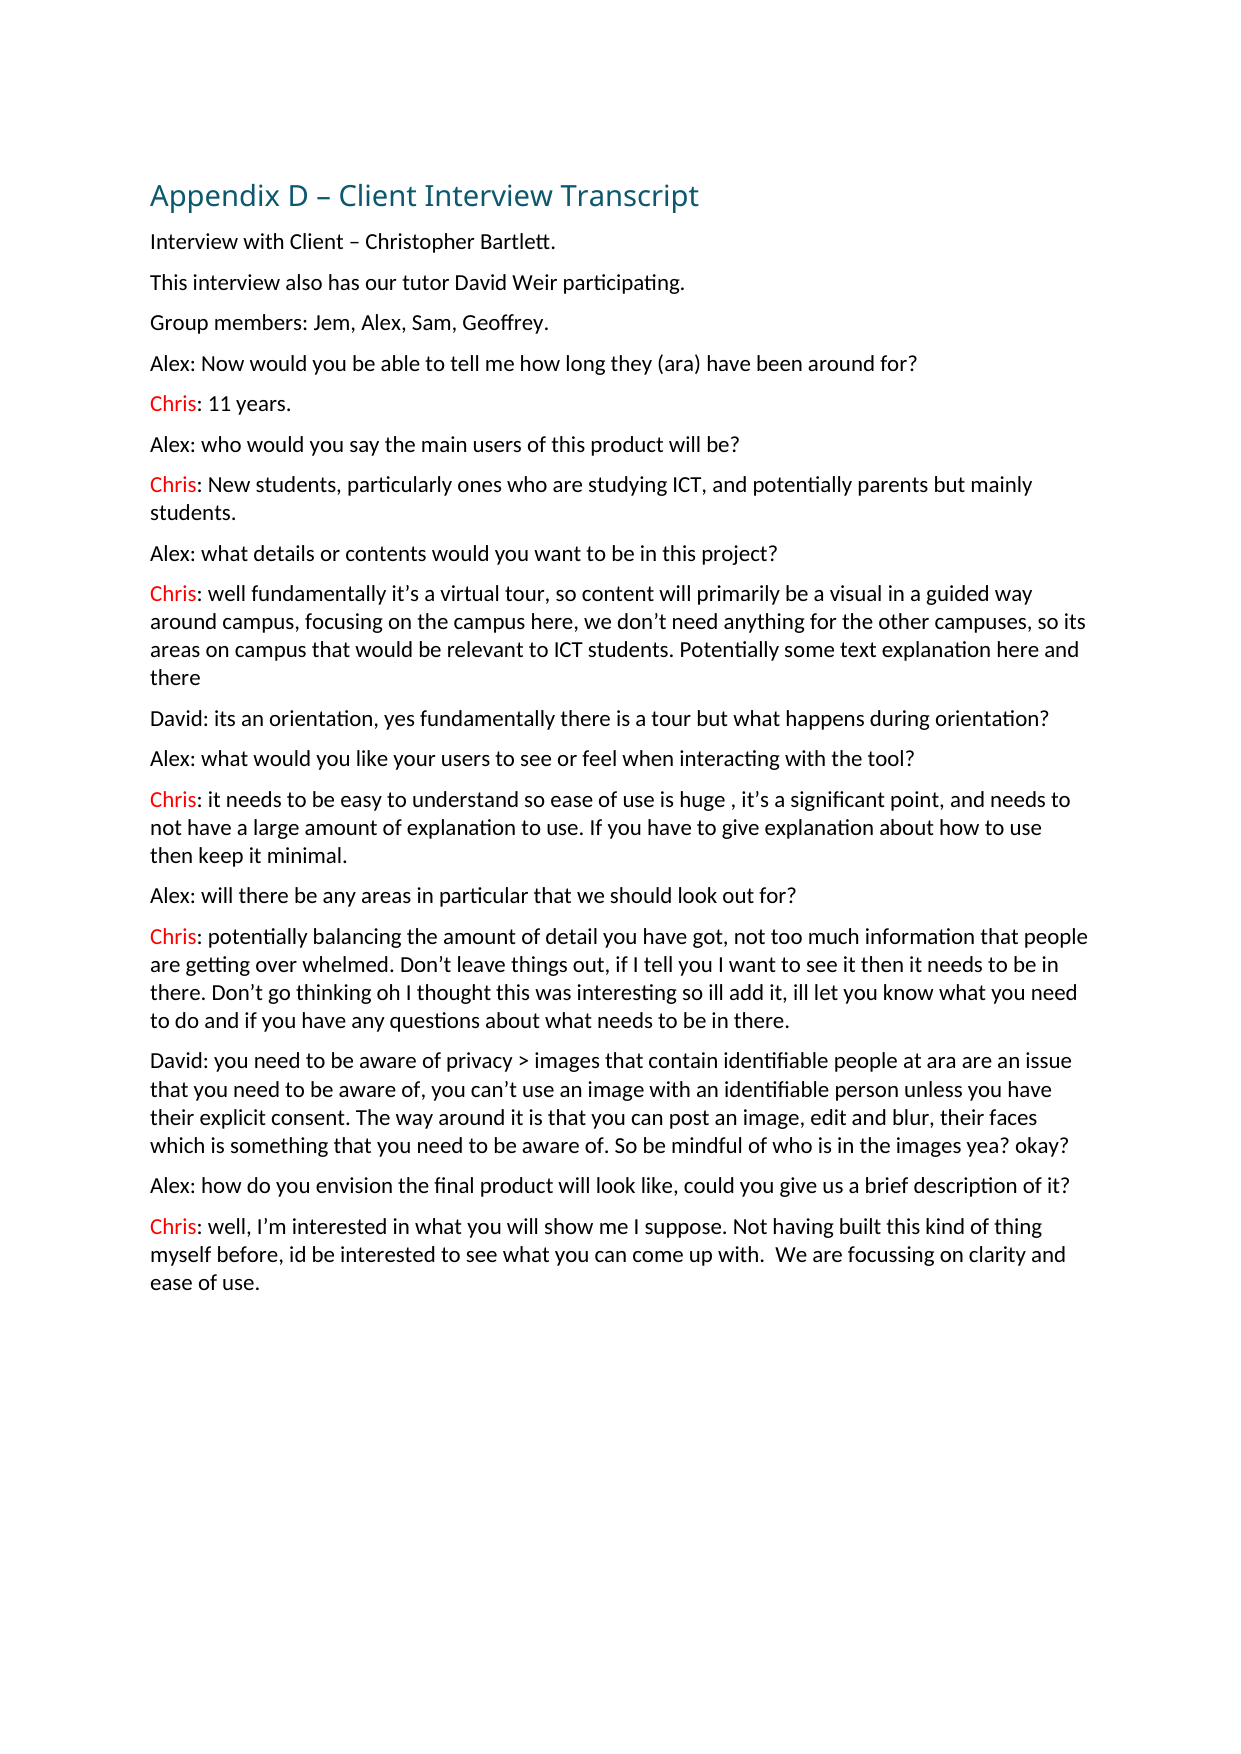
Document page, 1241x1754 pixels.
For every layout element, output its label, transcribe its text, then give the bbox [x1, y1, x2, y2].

text Chris: potentially balancing the amount of detail you have got, not too much information that people are getting over whelmed. Don’t leave things out, if I tell you I want to see it then it needs to be in there. Don’t go thinking oh I thought this was interesting so ill add it, ill let you know what you need to do and if you have any questions about what needs to be in there. [150, 922, 1090, 1034]
text Alex: will there be any areas in particular that we should look out for? [150, 882, 1090, 909]
text Alex: how do you envision the final product will look like, could you give us a brief description of it? [150, 1171, 1090, 1199]
text Interview with Client – Christopher Bartlett. [150, 227, 1090, 255]
subtitle Appendix D – Client Interview Transcript [150, 175, 1090, 215]
text This interview also has our tutor David Weir participating. [150, 268, 1090, 296]
text Group members: Jem, Alex, Sam, Geoffrey. [150, 308, 1090, 336]
text Chris: well fundamentally it’s a virtual tour, so content will primarily be a visual in a guided way around campus, focusing on the campus here, we don’t need anything for the other campuses, so its areas on campus that would be relevant to ICT students. Potentially some text explanation here and there [150, 579, 1090, 691]
text Chris: well, I’m interested in what you will show me I suppose. Not having built this kind of thing myself before, id be interested to see what you can come up with. We are focussing on clarity and ease of use. [150, 1212, 1090, 1296]
text Chris: New students, particularly ones who are studying ICT, and potentially parents but mainly students. [150, 470, 1090, 526]
text Alex: what would you like your users to see or feel when interacting with the tool? [150, 744, 1090, 772]
text Chris: 11 years. [150, 389, 1090, 417]
text Alex: who would you say the main users of this product will be? [150, 430, 1090, 458]
text Chris: it needs to be easy to understand so ease of use is huge , it’s a significant point, and needs to not have a large amount of explanation to use. If you have to give explanation about how to use then keep it minimal. [150, 785, 1090, 869]
text Alex: what details or contents would you want to be in this project? [150, 539, 1090, 567]
text Alex: Now would you be able to tell me how long they (ara) have been around for? [150, 349, 1090, 377]
text David: you need to be aware of privacy > images that contain identifiable people at ara are an issue that you need to be aware of, you can’t use an image with an identifiable person unless you have their explicit consent. The way around it is that you can post an image, edit and blur, their faces which is something that you need to be aware of. So be mindful of who is in the images yea? okay? [150, 1047, 1090, 1159]
text David: its an orientation, yes fundamentally there is a tour but what happens during orientation? [150, 704, 1090, 732]
